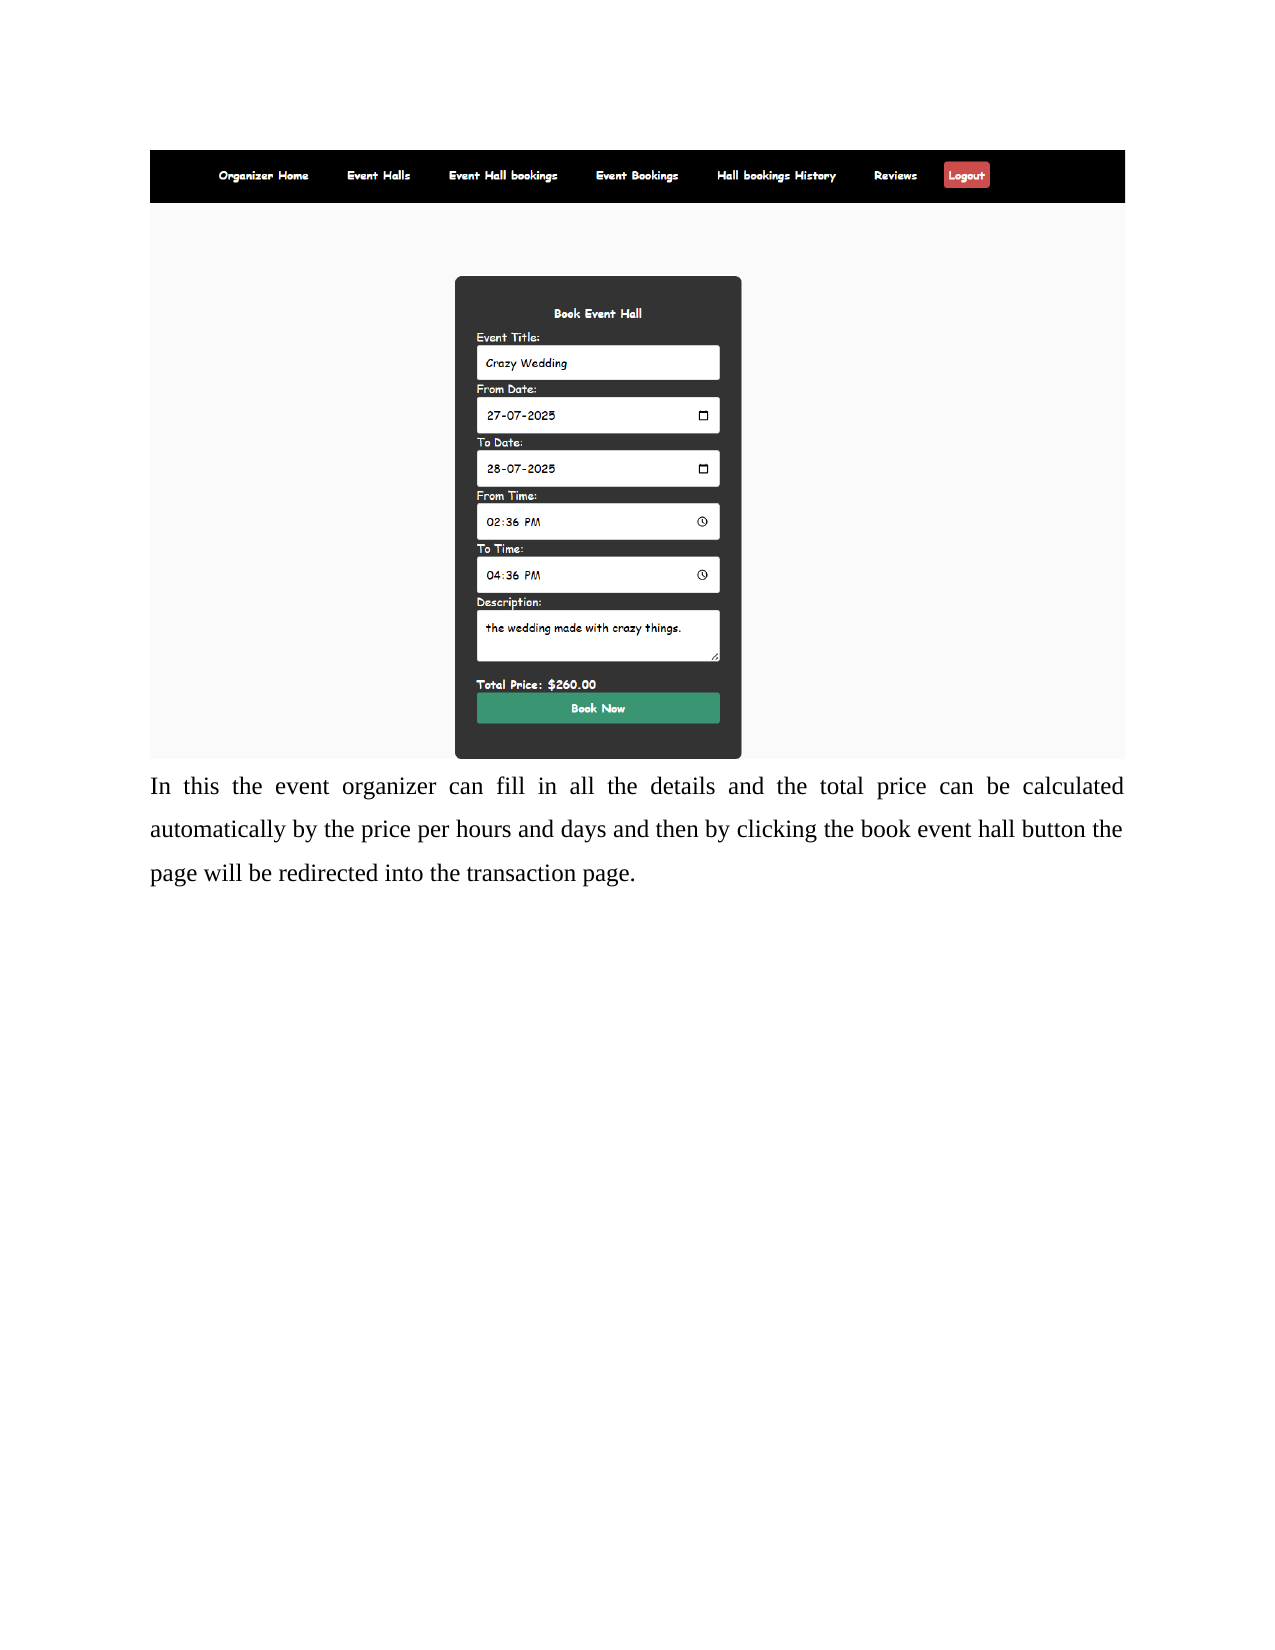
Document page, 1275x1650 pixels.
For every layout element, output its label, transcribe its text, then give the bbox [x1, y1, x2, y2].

text In this the event organizer can fill in all the details and the total price can be calculated automatically by the price per hours and days and then by clicking the book event hall button the page will be redirected into the transaction page. [150, 771, 1125, 886]
picture [150, 150, 1125, 759]
